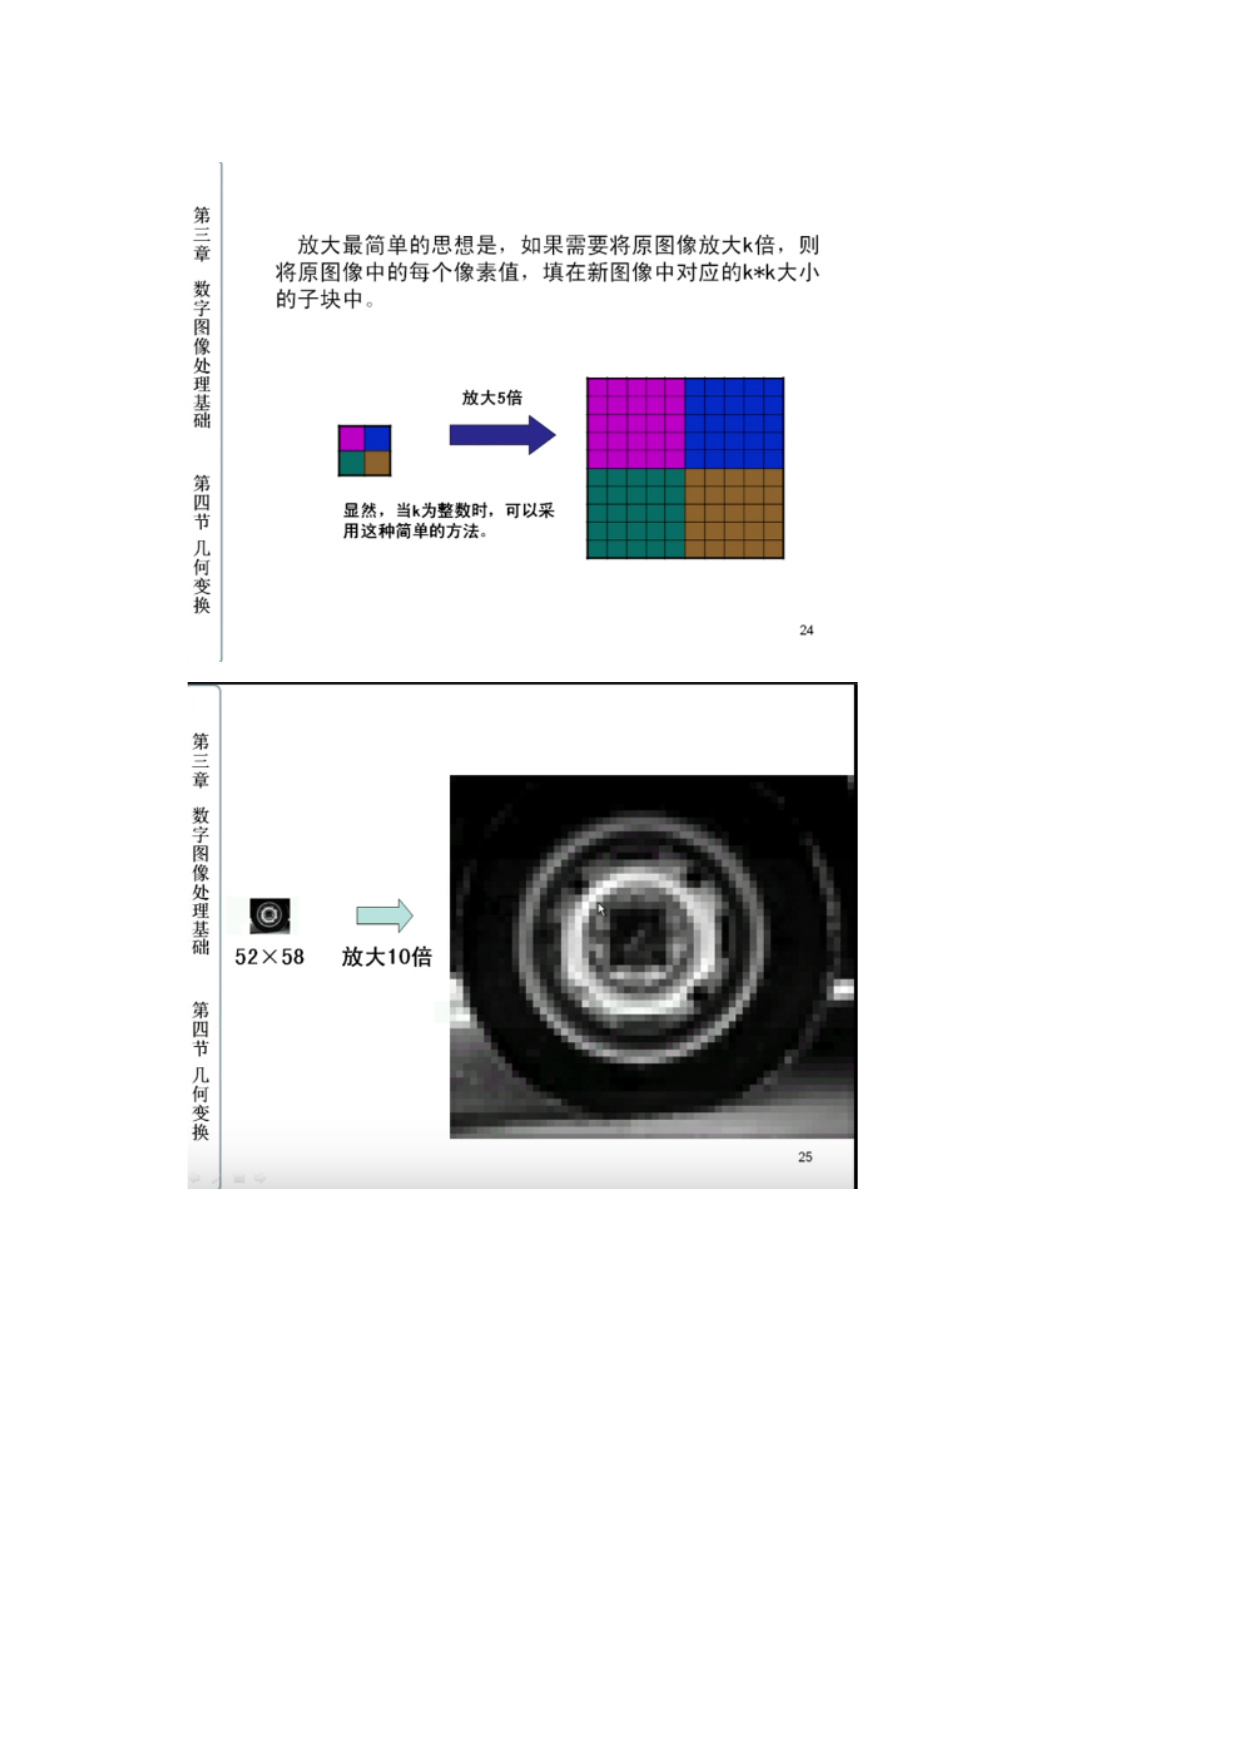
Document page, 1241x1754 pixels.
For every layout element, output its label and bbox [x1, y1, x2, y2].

picture [187, 162, 852, 662]
picture [187, 682, 858, 1189]
